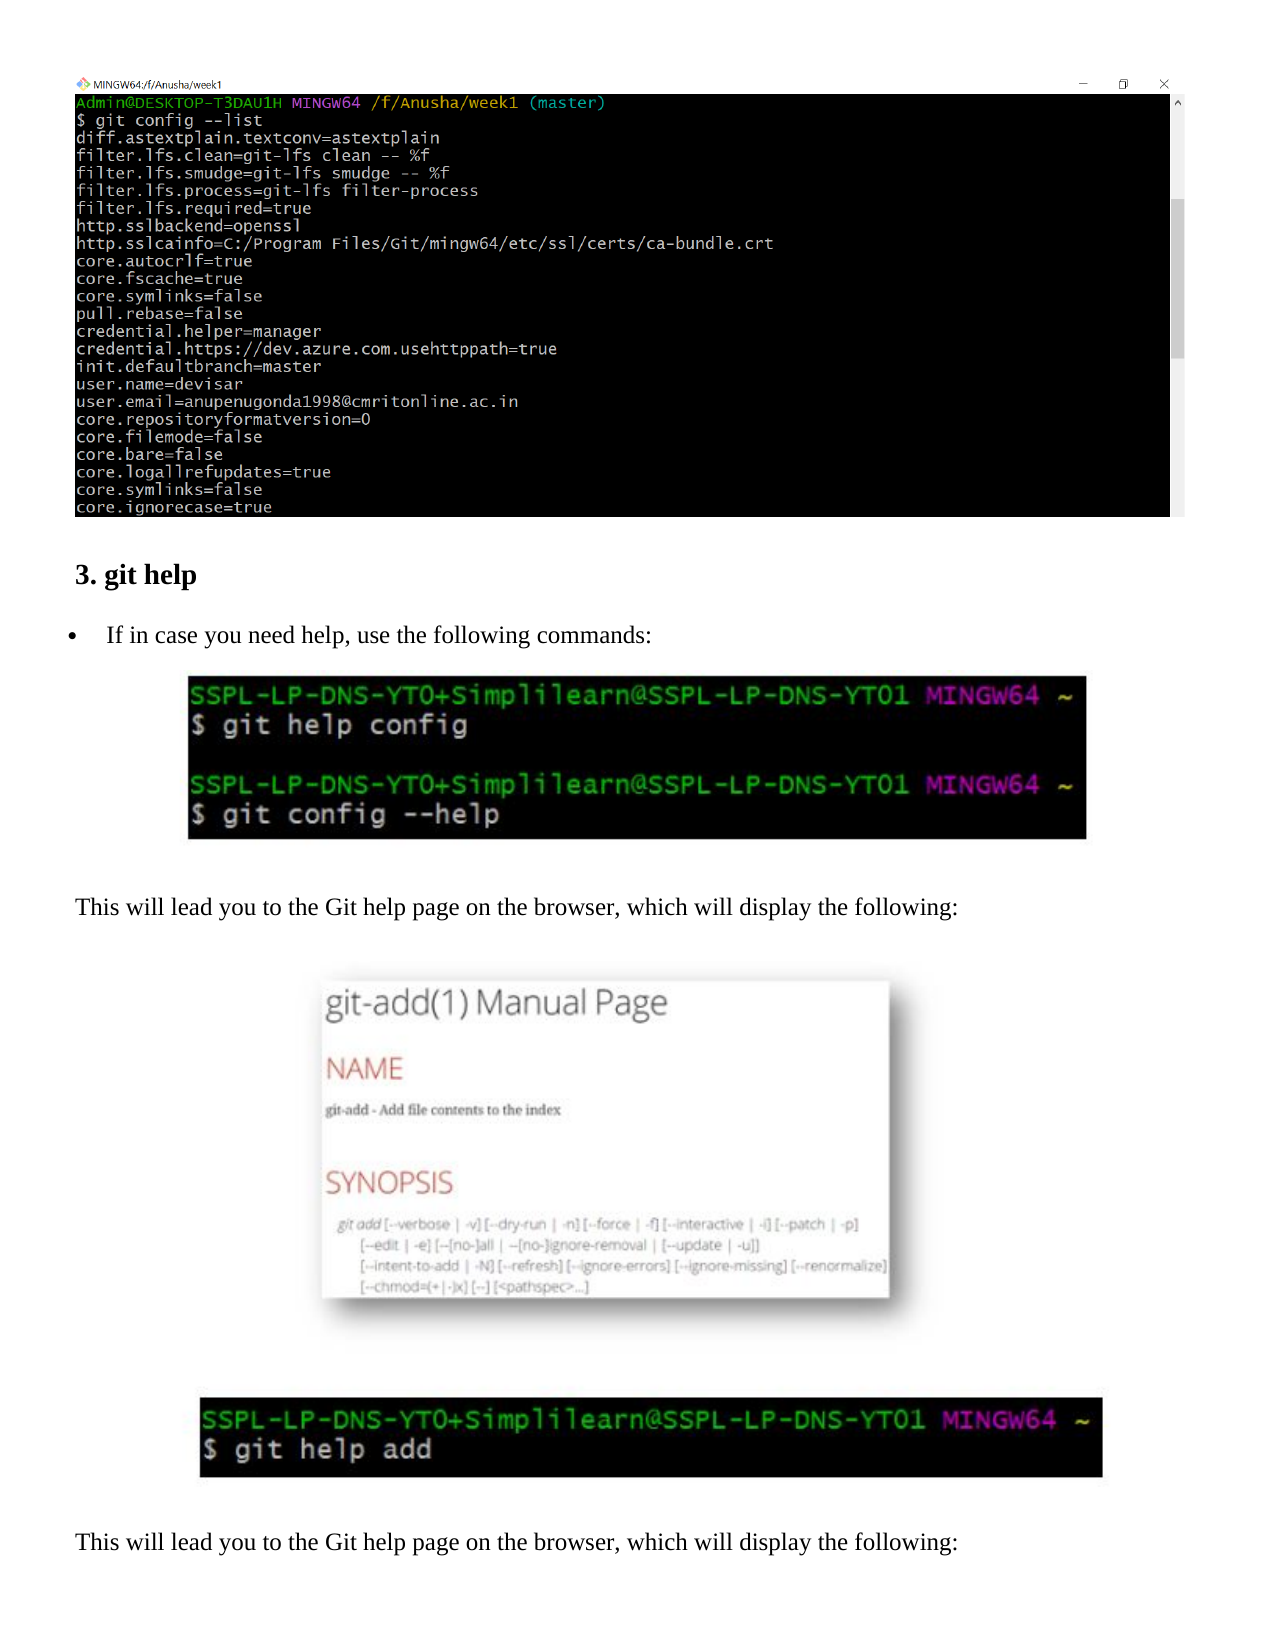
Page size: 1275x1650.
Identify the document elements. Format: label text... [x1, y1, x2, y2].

picture [75, 75, 1185, 517]
text This will lead you to the Git help page on the browser, which will display the following: [75, 1527, 1200, 1556]
list If in case you need help, use the following commands: [69, 620, 1200, 649]
text 3. git help [75, 557, 1200, 591]
picture [158, 961, 1117, 1487]
text This will lead you to the Git help page on the browser, which will display the following: [75, 892, 1200, 921]
picture [179, 670, 1096, 852]
